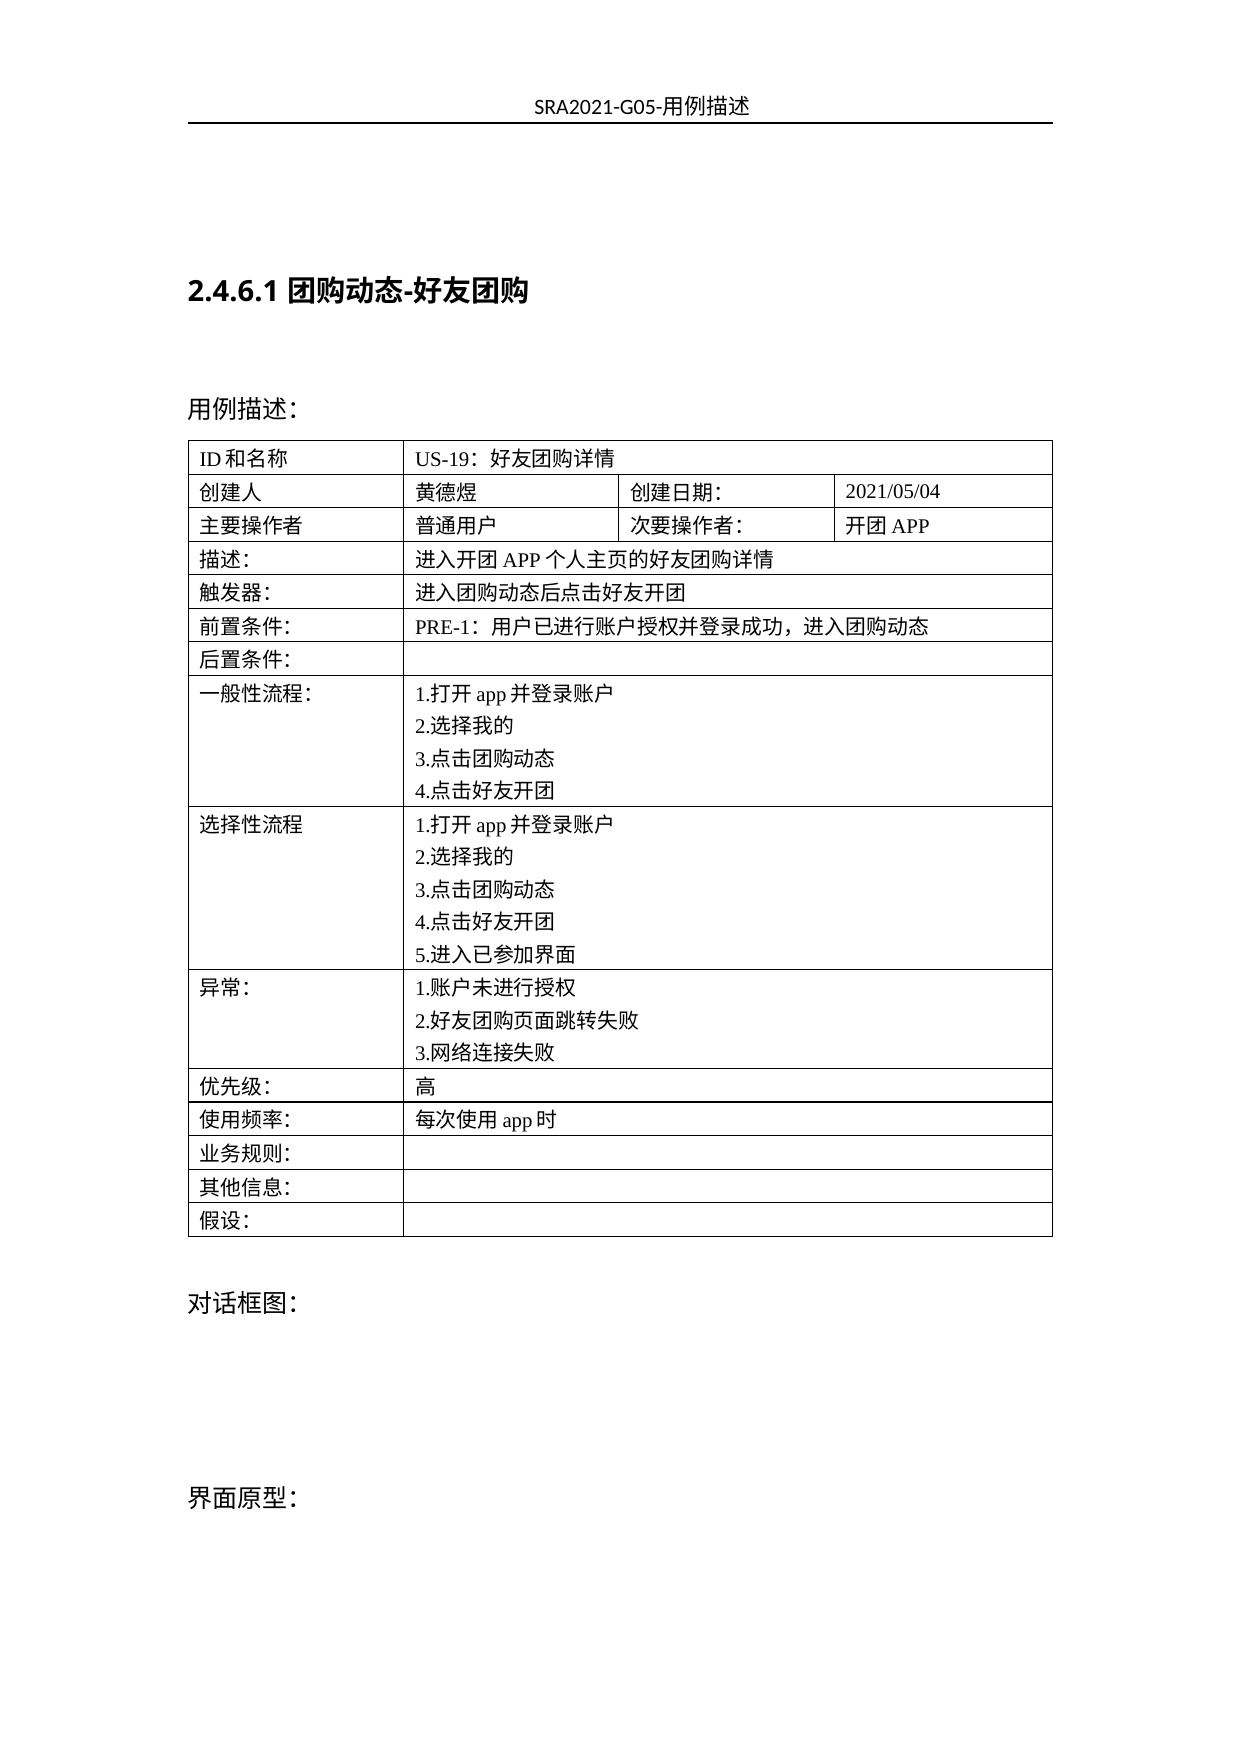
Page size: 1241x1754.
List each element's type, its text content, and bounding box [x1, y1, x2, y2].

table_cell 创建日期： [619, 475, 834, 507]
table_cell 1.打开app并登录账户 2.选择我的 3.点击团购动态 4.点击好友开团 [404, 676, 1052, 806]
table_cell 优先级： [189, 1069, 403, 1101]
table_cell 触发器： [189, 575, 403, 608]
subtitle 2.4.6.1 团购动态-好友团购 [187, 256, 1053, 321]
table_cell 主要操作者 [189, 508, 403, 541]
table_cell 描述： [189, 542, 403, 574]
table_cell [404, 1136, 1052, 1168]
table_header US-19：好友团购详情 [404, 441, 1052, 473]
table_header ID和名称 [189, 441, 403, 473]
table_cell 开团APP [835, 508, 1052, 541]
table_cell 一般性流程： [189, 676, 403, 806]
table_cell 创建人 [189, 475, 403, 507]
table_cell PRE-1：用户已进行账户授权并登录成功，进入团购动态 [404, 609, 1052, 641]
table_cell 使用频率： [189, 1103, 403, 1135]
table_cell [404, 1170, 1052, 1202]
table_cell 其他信息： [189, 1170, 403, 1202]
table_cell [404, 642, 1052, 675]
table_cell 进入团购动态后点击好友开团 [404, 575, 1052, 608]
table_cell 1.账户未进行授权 2.好友团购页面跳转失败 3.网络连接失败 [404, 970, 1052, 1068]
table_cell 假设： [189, 1203, 403, 1236]
table_cell 选择性流程 [189, 807, 403, 969]
text 用例描述： [187, 375, 1053, 440]
table_cell 次要操作者： [619, 508, 834, 541]
table_cell 高 [404, 1069, 1052, 1101]
table_cell 后置条件： [189, 642, 403, 675]
table_cell 每次使用app时 [404, 1103, 1052, 1135]
table_cell [404, 1203, 1052, 1236]
table_cell 业务规则： [189, 1136, 403, 1168]
table_cell 异常： [189, 970, 403, 1068]
table_cell 黄德煜 [404, 475, 618, 507]
text 界面原型： [187, 1464, 1053, 1529]
text 对话框图： [187, 1269, 1053, 1334]
table_cell 2021/05/04 [835, 475, 1052, 507]
table_cell 普通用户 [404, 508, 618, 541]
table_cell 进入开团APP个人主页的好友团购详情 [404, 542, 1052, 574]
table_cell 前置条件： [189, 609, 403, 641]
table_cell 1.打开app并登录账户 2.选择我的 3.点击团购动态 4.点击好友开团 5.进入已参加界面 [404, 807, 1052, 969]
